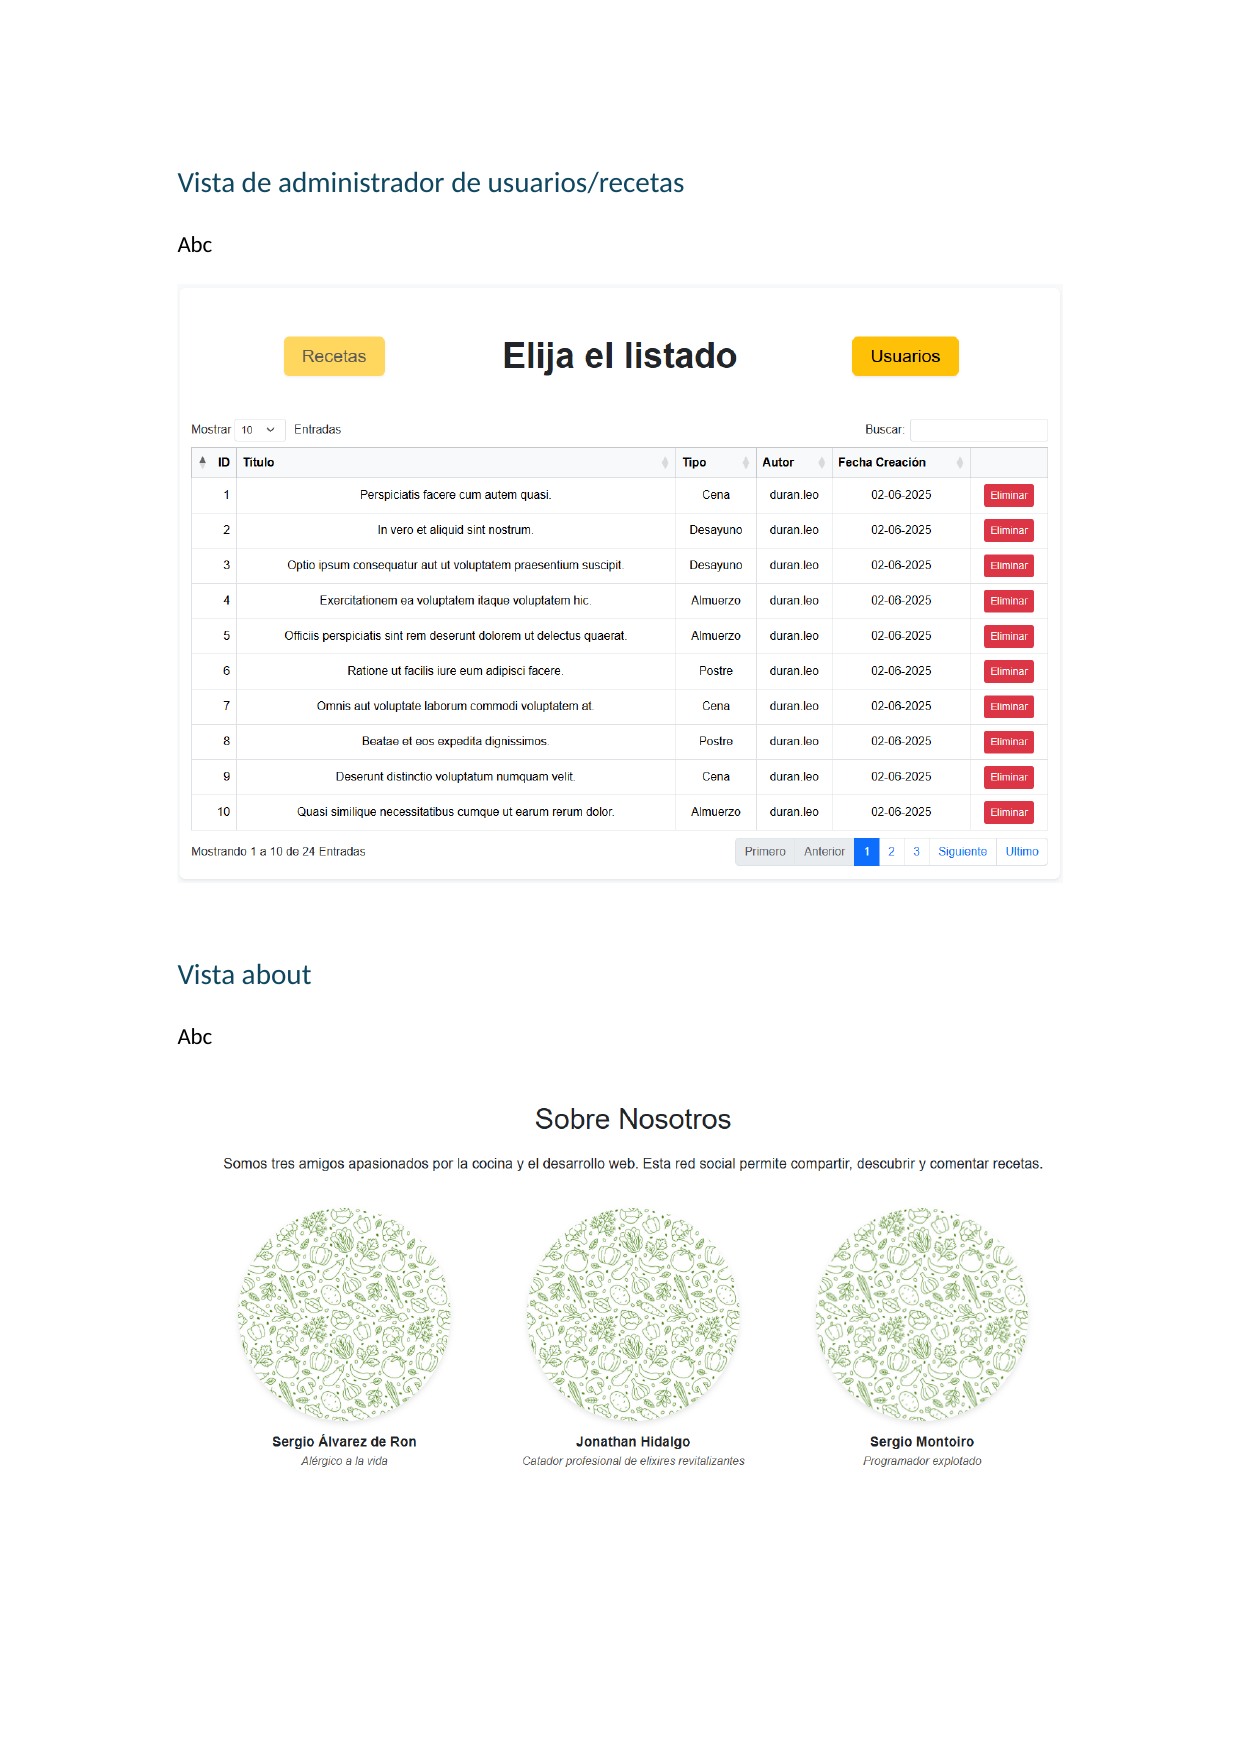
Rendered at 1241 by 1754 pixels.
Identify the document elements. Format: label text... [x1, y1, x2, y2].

text Abc [177, 1022, 1063, 1050]
subtitle Vista about [177, 956, 1063, 992]
picture [177, 1068, 1063, 1500]
text Abc [177, 230, 1063, 258]
subtitle Vista de administrador de usuarios/recetas [177, 164, 1063, 200]
picture [177, 284, 1063, 883]
